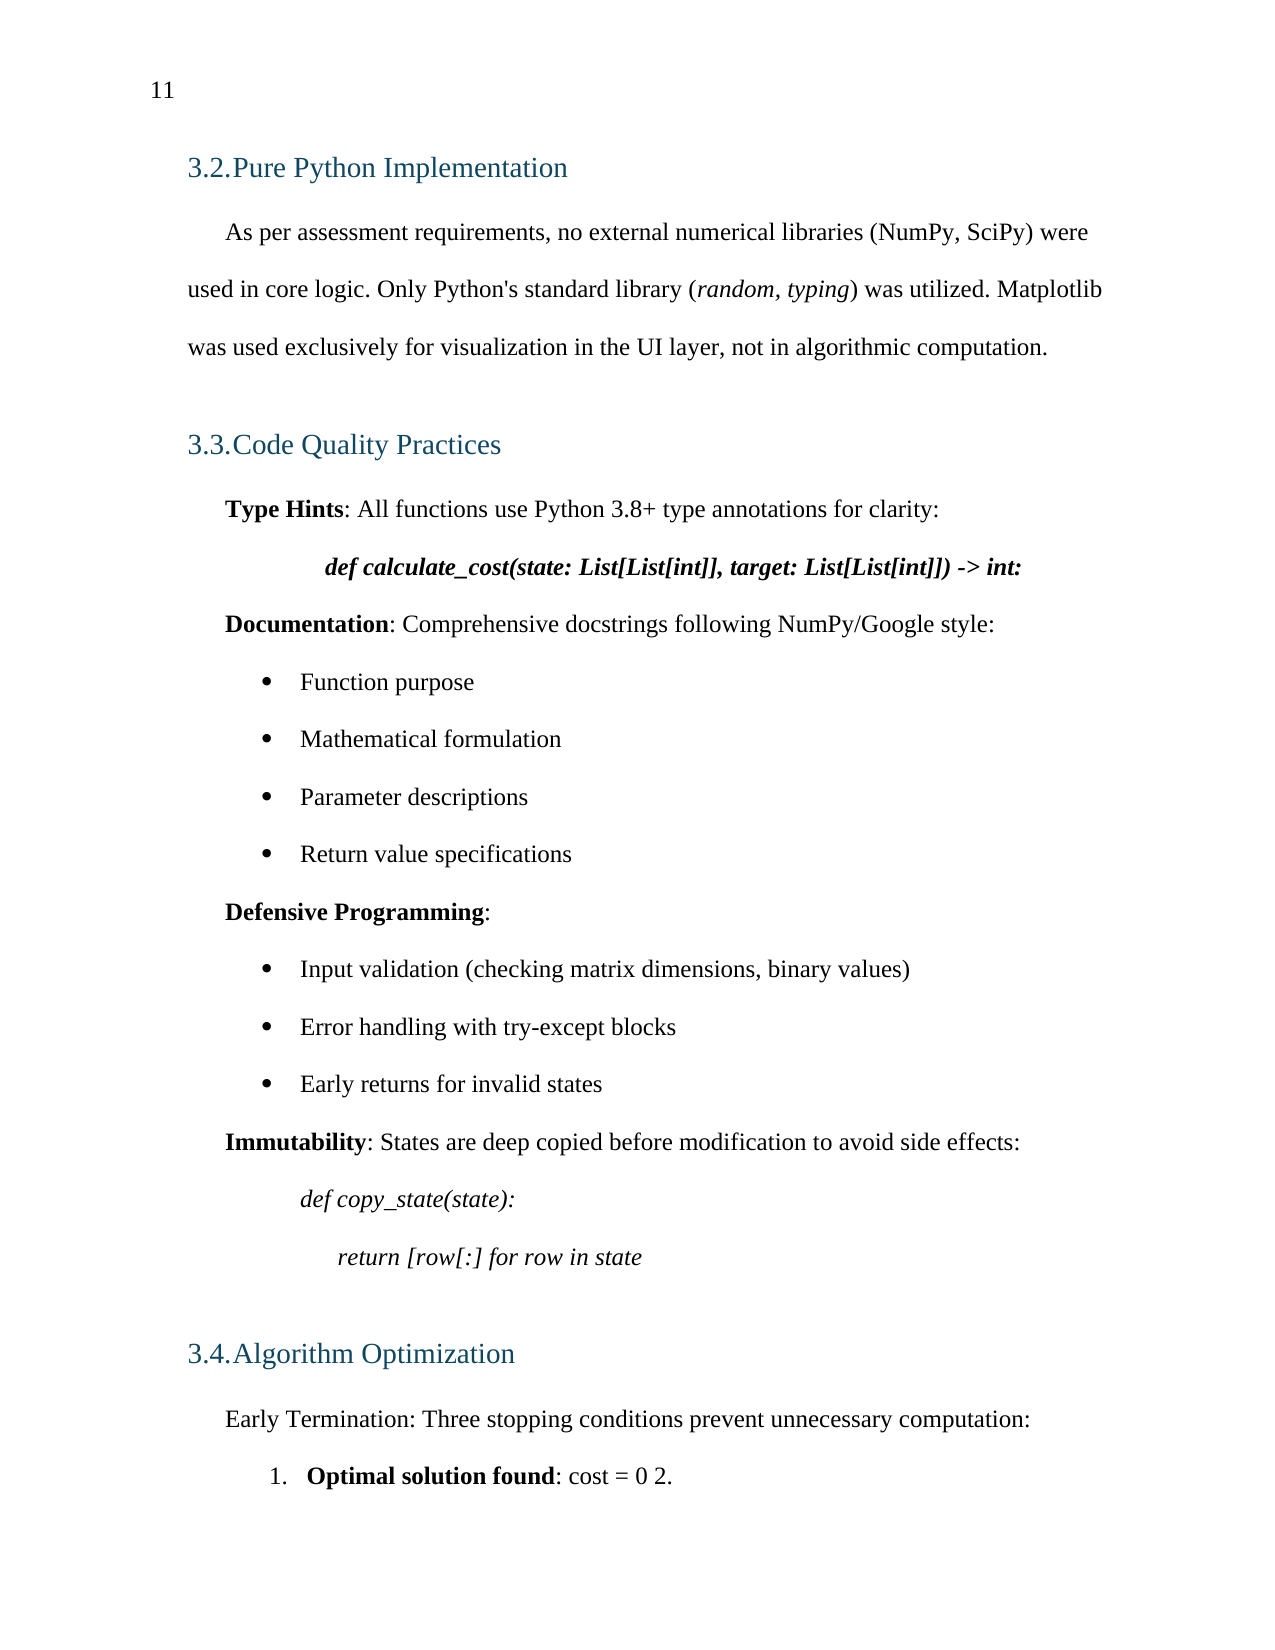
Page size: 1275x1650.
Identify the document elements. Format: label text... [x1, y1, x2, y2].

text Documentation: Comprehensive docstrings following NumPy/Google style: [187, 609, 1125, 638]
list Mathematical formulation [262, 724, 1125, 753]
text def copy_state(state): [262, 1184, 1125, 1213]
list Error handling with try-except blocks [262, 1012, 1125, 1040]
text Type Hints: All functions use Python 3.8+ type annotations for clarity: [187, 494, 1125, 523]
list Return value specifications [262, 839, 1125, 868]
text def calculate_cost(state: List[List[int]], target: List[List[int]]) -> int: [187, 552, 1125, 580]
text As per assessment requirements, no external numerical libraries (NumPy, SciPy) were used in core logic. Only Python's standard library (random, typing) was utilized. Matplotlib was used exclusively for visualization in the UI layer, not in algorithmic computation. [187, 217, 1125, 361]
text Early Termination: Three stopping conditions prevent unnecessary computation: [187, 1404, 1125, 1432]
text Defensive Programming: [187, 897, 1125, 925]
subtitle Code Quality Practices [187, 427, 1125, 461]
list Optimal solution found: cost = 0 2. [269, 1461, 1125, 1490]
text return [row[:] for row in state [337, 1242, 1125, 1270]
list Input validation (checking matrix dimensions, binary values) [262, 954, 1125, 983]
list Early returns for invalid states [262, 1069, 1125, 1098]
subtitle Algorithm Optimization [187, 1337, 1125, 1370]
subtitle Pure Python Implementation [187, 150, 1125, 183]
list Function purpose [262, 667, 1125, 695]
list Parameter descriptions [262, 782, 1125, 810]
text Immutability: States are deep copied before modification to avoid side effects: [187, 1127, 1125, 1155]
